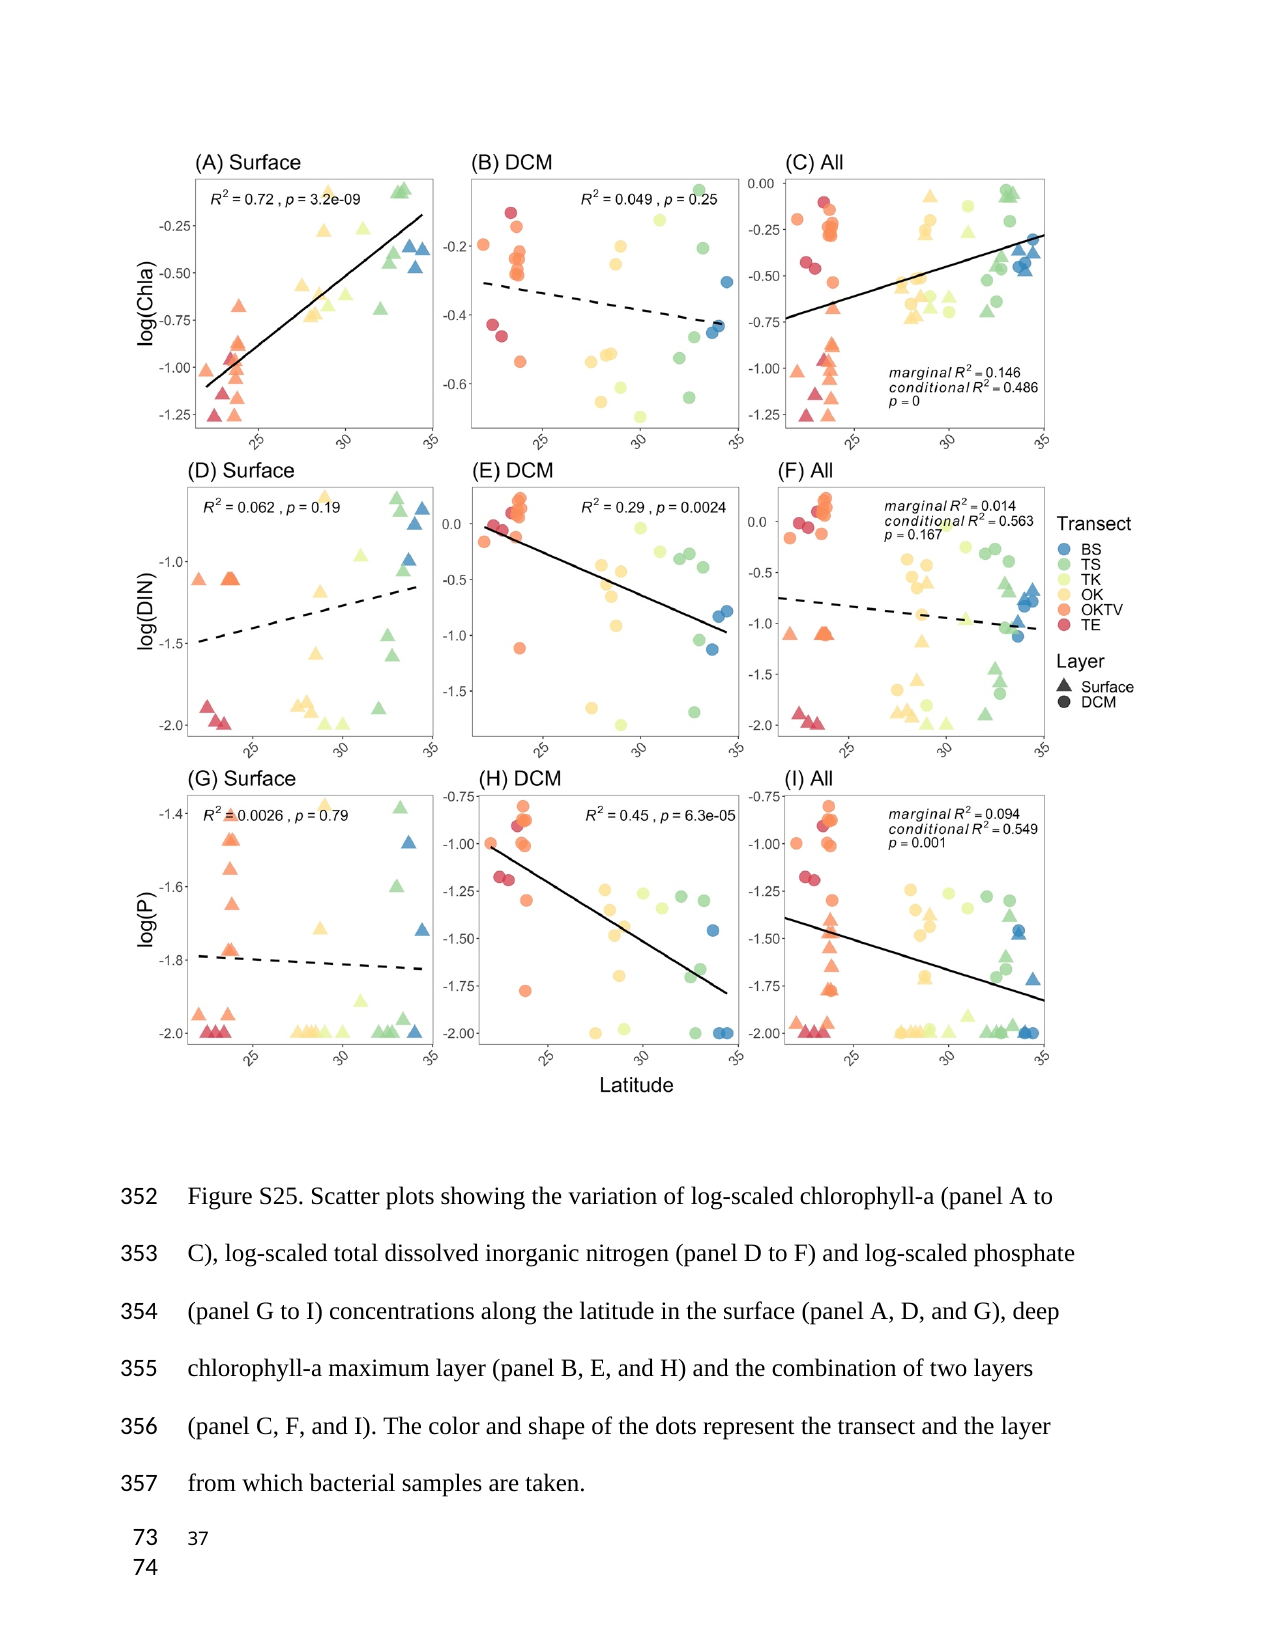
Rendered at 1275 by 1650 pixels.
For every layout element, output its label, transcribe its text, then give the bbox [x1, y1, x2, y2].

text Figure S25. Scatter plots showing the variation of log-scaled chlorophyll-a (panel A to C), log-scaled total dissolved inorganic nitrogen (panel D to F) and log-scaled phosphate (panel G to I) concentrations along the latitude in the surface (panel A, D, and G), deep chlorophyll-a maximum layer (panel B, E, and H) and the combination of two layers (panel C, F, and I). The color and shape of the dots represent the transect and the layer from which bacterial samples are taken. [187, 1181, 1088, 1497]
picture [132, 150, 1141, 1095]
